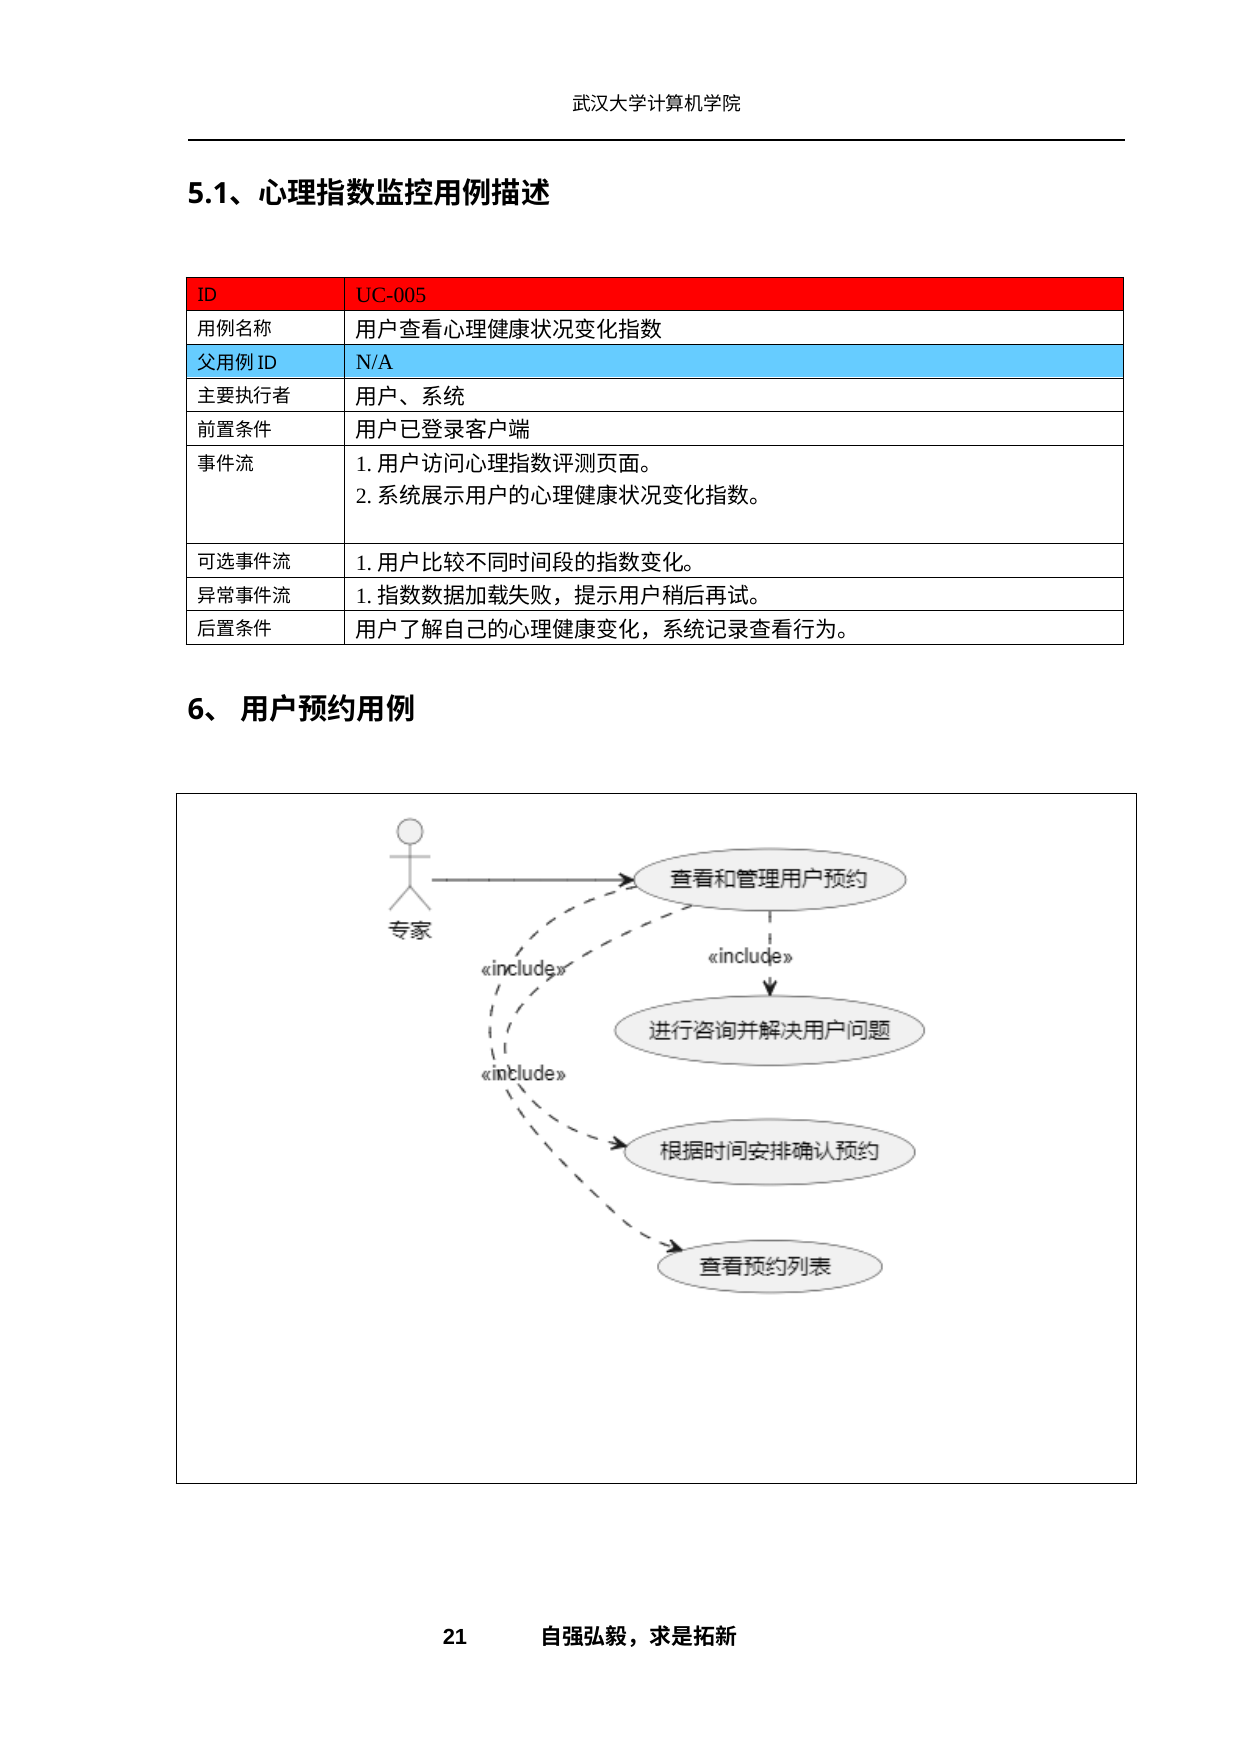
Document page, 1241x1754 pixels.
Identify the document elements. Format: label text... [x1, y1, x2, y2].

table_cell N/A [345, 345, 1123, 377]
table_header ID [187, 278, 344, 310]
table_cell 用户已登录客户端 [345, 412, 1123, 444]
table_header [177, 794, 1136, 1483]
picture [379, 810, 933, 1301]
table_cell 后置条件 [187, 611, 344, 644]
table_cell 用例名称 [187, 311, 344, 344]
table_cell 用户查看心理健康状况变化指数 [345, 311, 1123, 344]
table_cell 1. 用户比较不同时间段的指数变化。 [345, 544, 1123, 577]
table_cell 主要执行者 [187, 379, 344, 411]
table_cell 父用例ID [187, 345, 344, 377]
table_cell 前置条件 [187, 412, 344, 444]
table_cell 1. 用户访问心理指数评测页面。 2. 系统展示用户的心理健康状况变化指数。 [345, 446, 1123, 543]
subtitle 5.1、心理指数监控用例描述 [187, 158, 1125, 223]
table_cell 用户了解自己的心理健康变化，系统记录查看行为。 [345, 611, 1123, 644]
table_cell 1. 指数数据加载失败，提示用户稍后再试。 [345, 578, 1123, 610]
table_header UC-005 [345, 278, 1123, 310]
table_cell 事件流 [187, 446, 344, 543]
table_cell 可选事件流 [187, 544, 344, 577]
table_cell 异常事件流 [187, 578, 344, 610]
subtitle 6、 用户预约用例 [187, 674, 1125, 739]
table_cell 用户、系统 [345, 379, 1123, 411]
